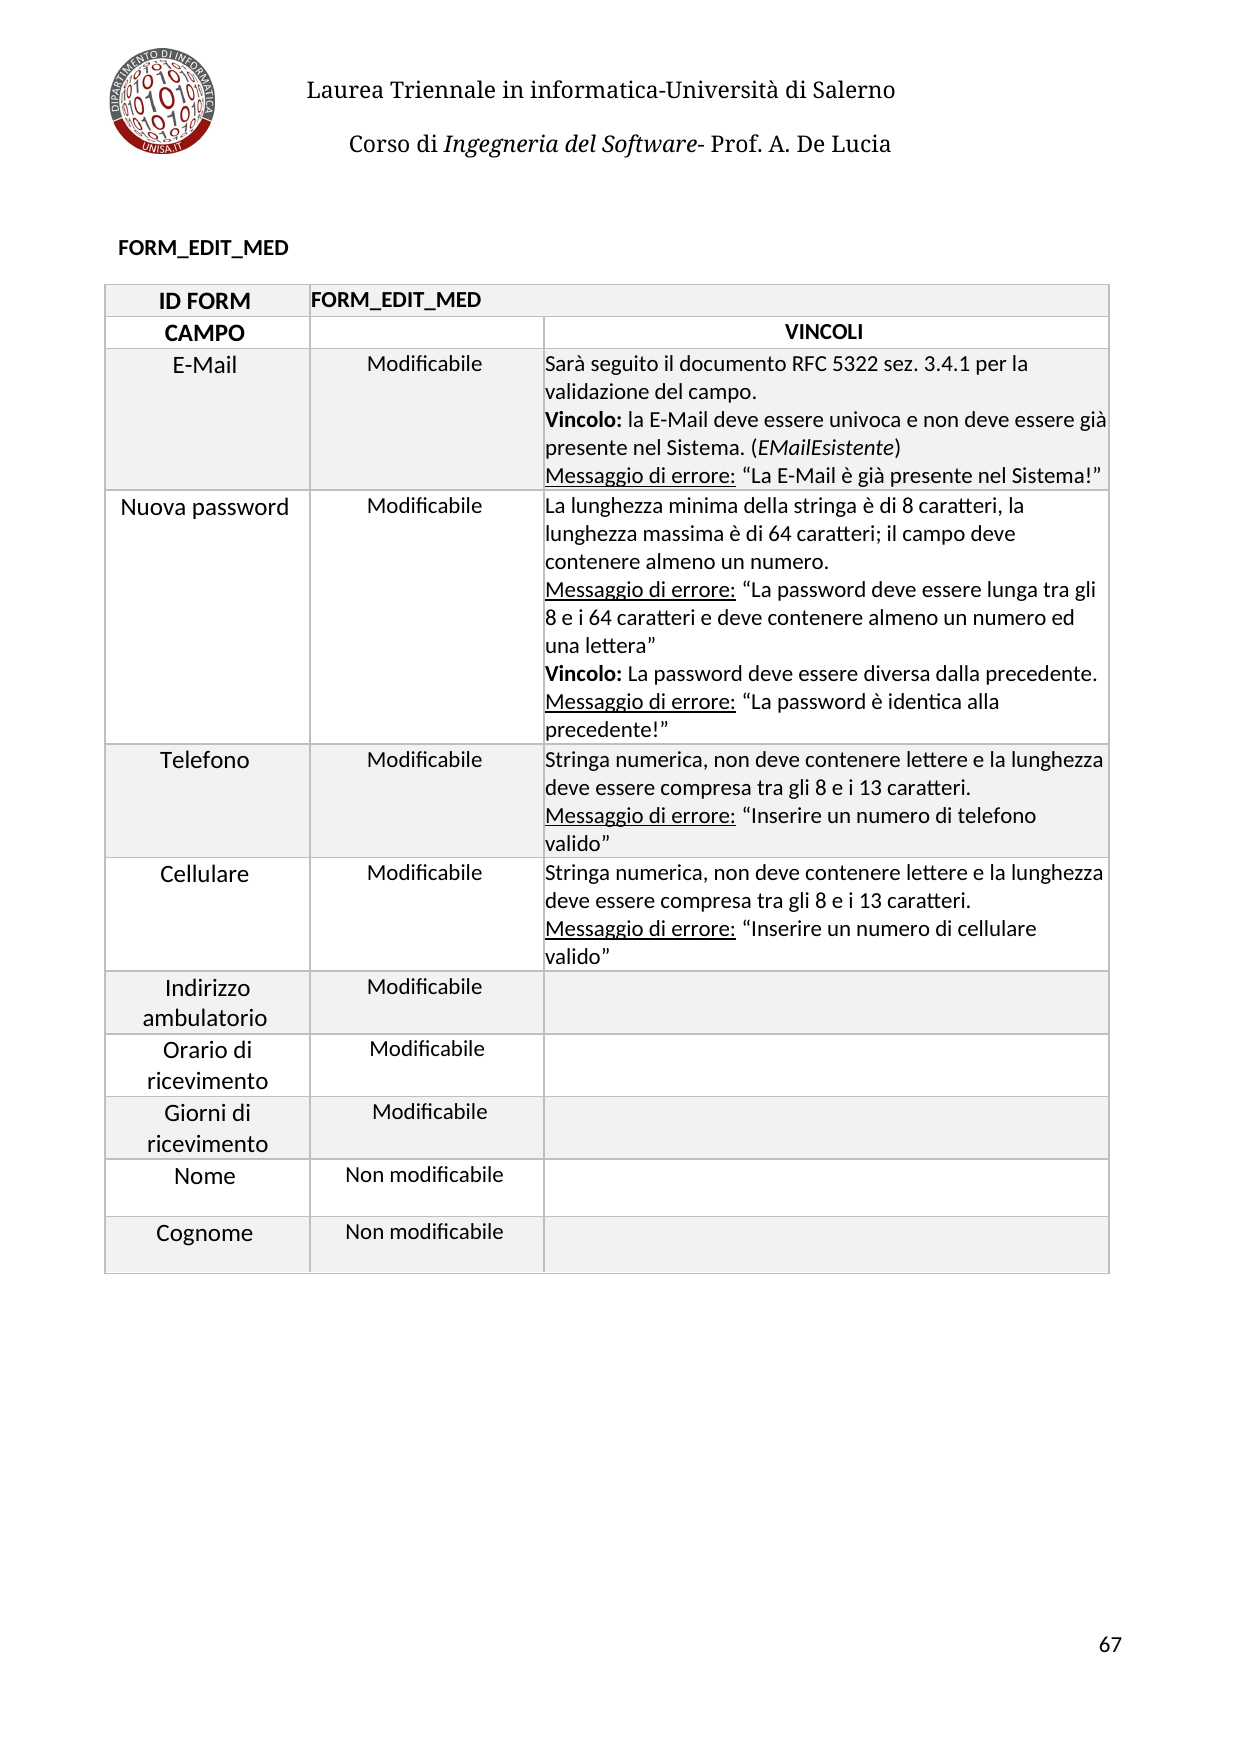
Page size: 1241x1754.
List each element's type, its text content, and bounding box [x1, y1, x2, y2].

table_cell Modificabile [311, 491, 543, 743]
table_cell Stringa numerica, non deve contenere lettere e la lunghezza deve essere compresa tra gli 8 e i 13 caratteri. Messaggio di errore: “Inserire un numero di telefono valido” [545, 745, 1108, 857]
table_header ID FORM [106, 285, 309, 316]
table_cell Cellulare [106, 858, 309, 970]
table_cell [545, 1160, 1108, 1216]
table_cell Non modificabile [311, 1160, 543, 1216]
table_cell VINCOLI [545, 317, 1108, 348]
table_cell [545, 972, 1108, 1033]
table_cell E-Mail [106, 349, 309, 489]
table_cell CAMPO [106, 317, 309, 348]
table_cell [545, 1097, 1108, 1158]
table_cell Sarà seguito il documento RFC 5322 sez. 3.4.1 per la validazione del campo. Vincolo: la E-Mail deve essere univoca e non deve essere già presente nel Sistema. (EMailEsistente) Messaggio di errore: “La E-Mail è già presente nel Sistema!” [545, 349, 1108, 489]
table_cell Modificabile [311, 745, 543, 857]
table_cell Orario di ricevimento [106, 1035, 309, 1096]
picture [109, 48, 215, 154]
table_cell [311, 317, 543, 348]
table_cell Giorni di ricevimento [106, 1097, 309, 1158]
table_cell Telefono [106, 745, 309, 857]
table_cell La lunghezza minima della stringa è di 8 caratteri, la lunghezza massima è di 64 caratteri; il campo deve contenere almeno un numero. Messaggio di errore: “La password deve essere lunga tra gli 8 e i 64 caratteri e deve contenere almeno un numero ed una lettera” Vincolo: La password deve essere diversa dalla precedente. Messaggio di errore: “La password è identica alla precedente!” [545, 491, 1108, 743]
table_cell Non modificabile [311, 1217, 543, 1272]
text FORM_EDIT_MED [118, 233, 1122, 261]
table_cell Indirizzo ambulatorio [106, 972, 309, 1033]
table_cell Modificabile [311, 1035, 543, 1096]
table_cell [545, 1217, 1108, 1272]
table_header FORM_EDIT_MED [311, 285, 1108, 316]
table_cell Nuova password [106, 491, 309, 743]
table_cell Modificabile [311, 858, 543, 970]
table_cell Modificabile [311, 972, 543, 1033]
table_cell Cognome [106, 1217, 309, 1272]
table_cell Stringa numerica, non deve contenere lettere e la lunghezza deve essere compresa tra gli 8 e i 13 caratteri. Messaggio di errore: “Inserire un numero di cellulare valido” [545, 858, 1108, 970]
table_cell [545, 1035, 1108, 1096]
table_cell Nome [106, 1160, 309, 1216]
table_cell Modificabile [311, 349, 543, 489]
table_cell Modificabile [311, 1097, 543, 1158]
